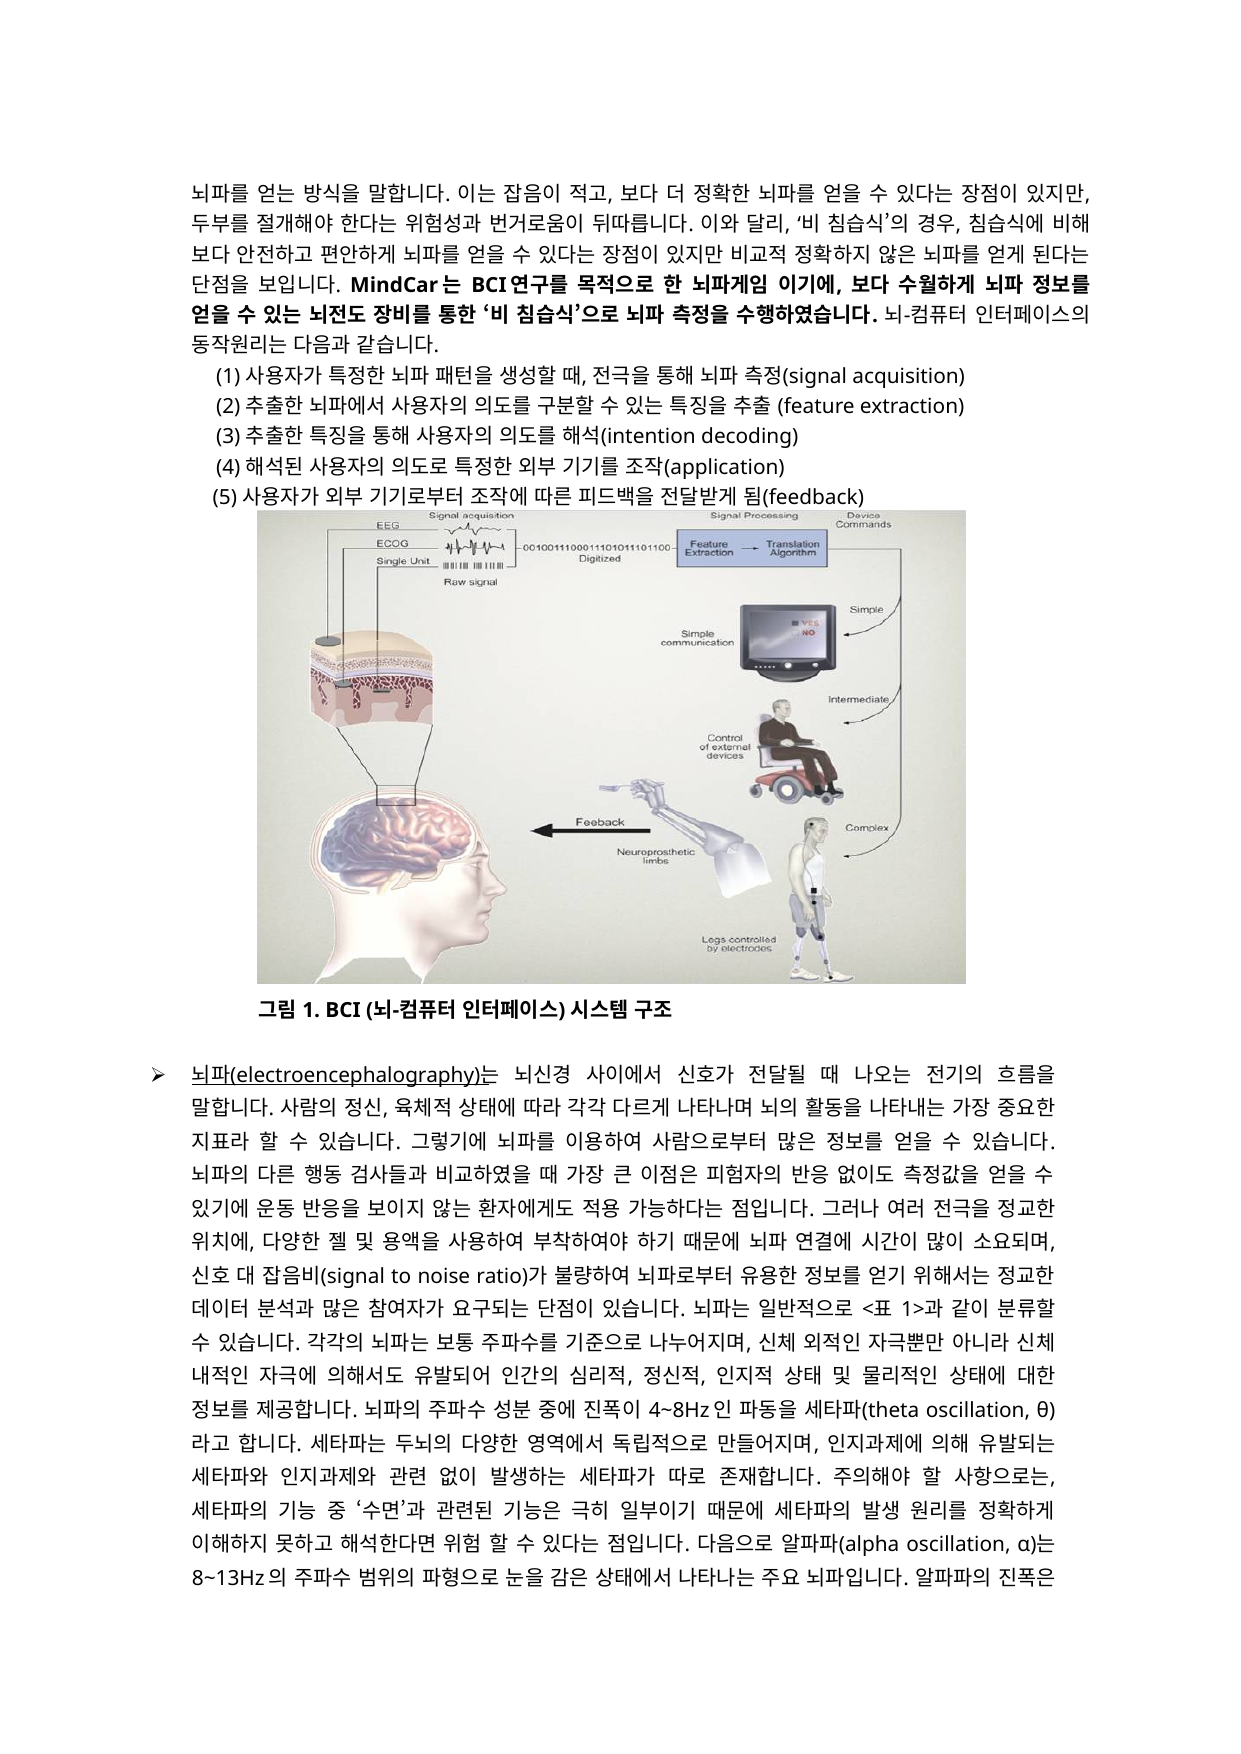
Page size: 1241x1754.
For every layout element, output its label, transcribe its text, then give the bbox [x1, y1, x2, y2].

text (3) 추출한 특징을 통해 사용자의 의도를 해석(intention decoding) [216, 419, 1090, 450]
picture [257, 510, 966, 984]
text (5) 사용자가 외부 기기로부터 조작에 따른 피드백을 전달받게 됨(feedback) [171, 480, 1090, 511]
text (2) 추출한 뇌파에서 사용자의 의도를 구분할 수 있는 특징을 추출 (feature extraction) [216, 389, 1090, 419]
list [150, 177, 1090, 359]
text (4) 해석된 사용자의 의도로 특정한 외부 기기를 조작(application) [216, 450, 1090, 480]
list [150, 1058, 1056, 1591]
text (1) 사용자가 특정한 뇌파 패턴을 생성할 때, 전극을 통해 뇌파 측정(signal acquisition) [216, 359, 1090, 389]
